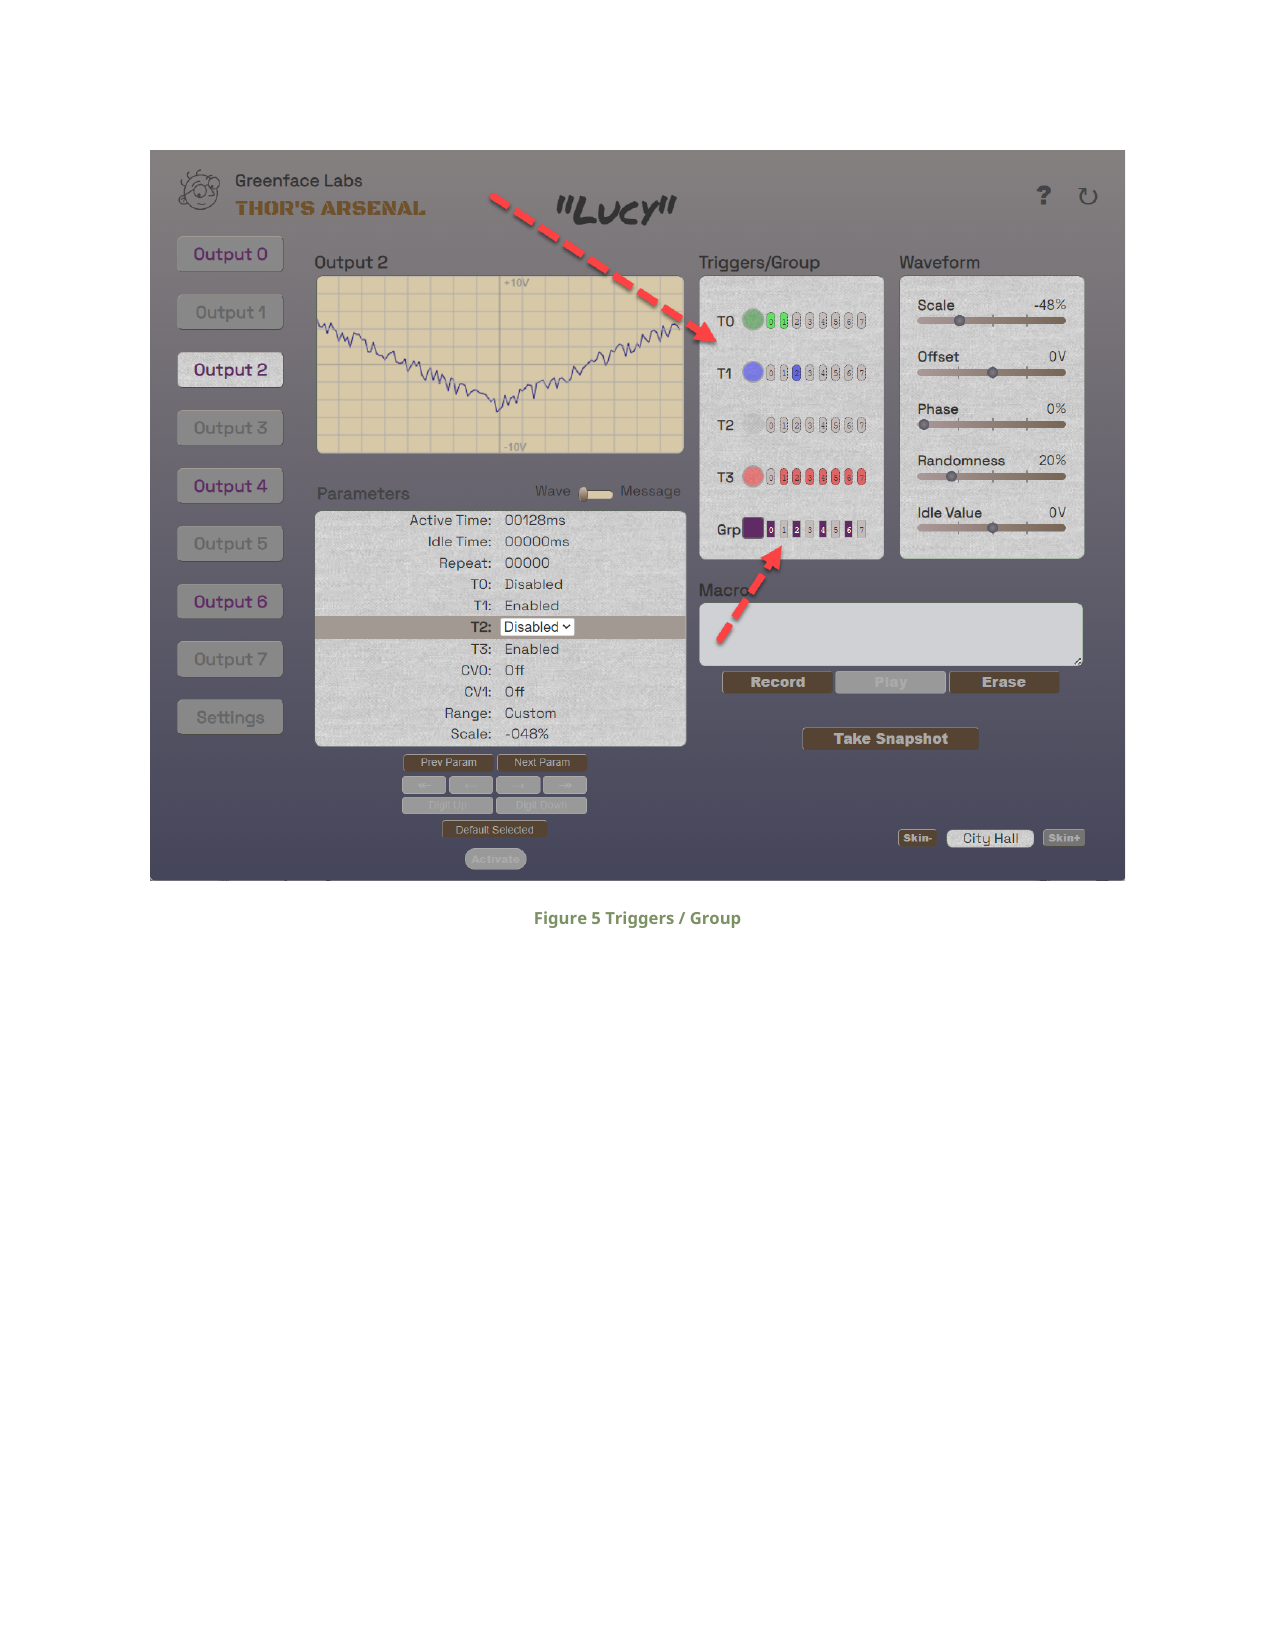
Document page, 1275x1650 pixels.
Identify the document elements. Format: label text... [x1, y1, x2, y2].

picture [150, 150, 1125, 881]
text Figure 5 Triggers / Group [150, 907, 1125, 929]
